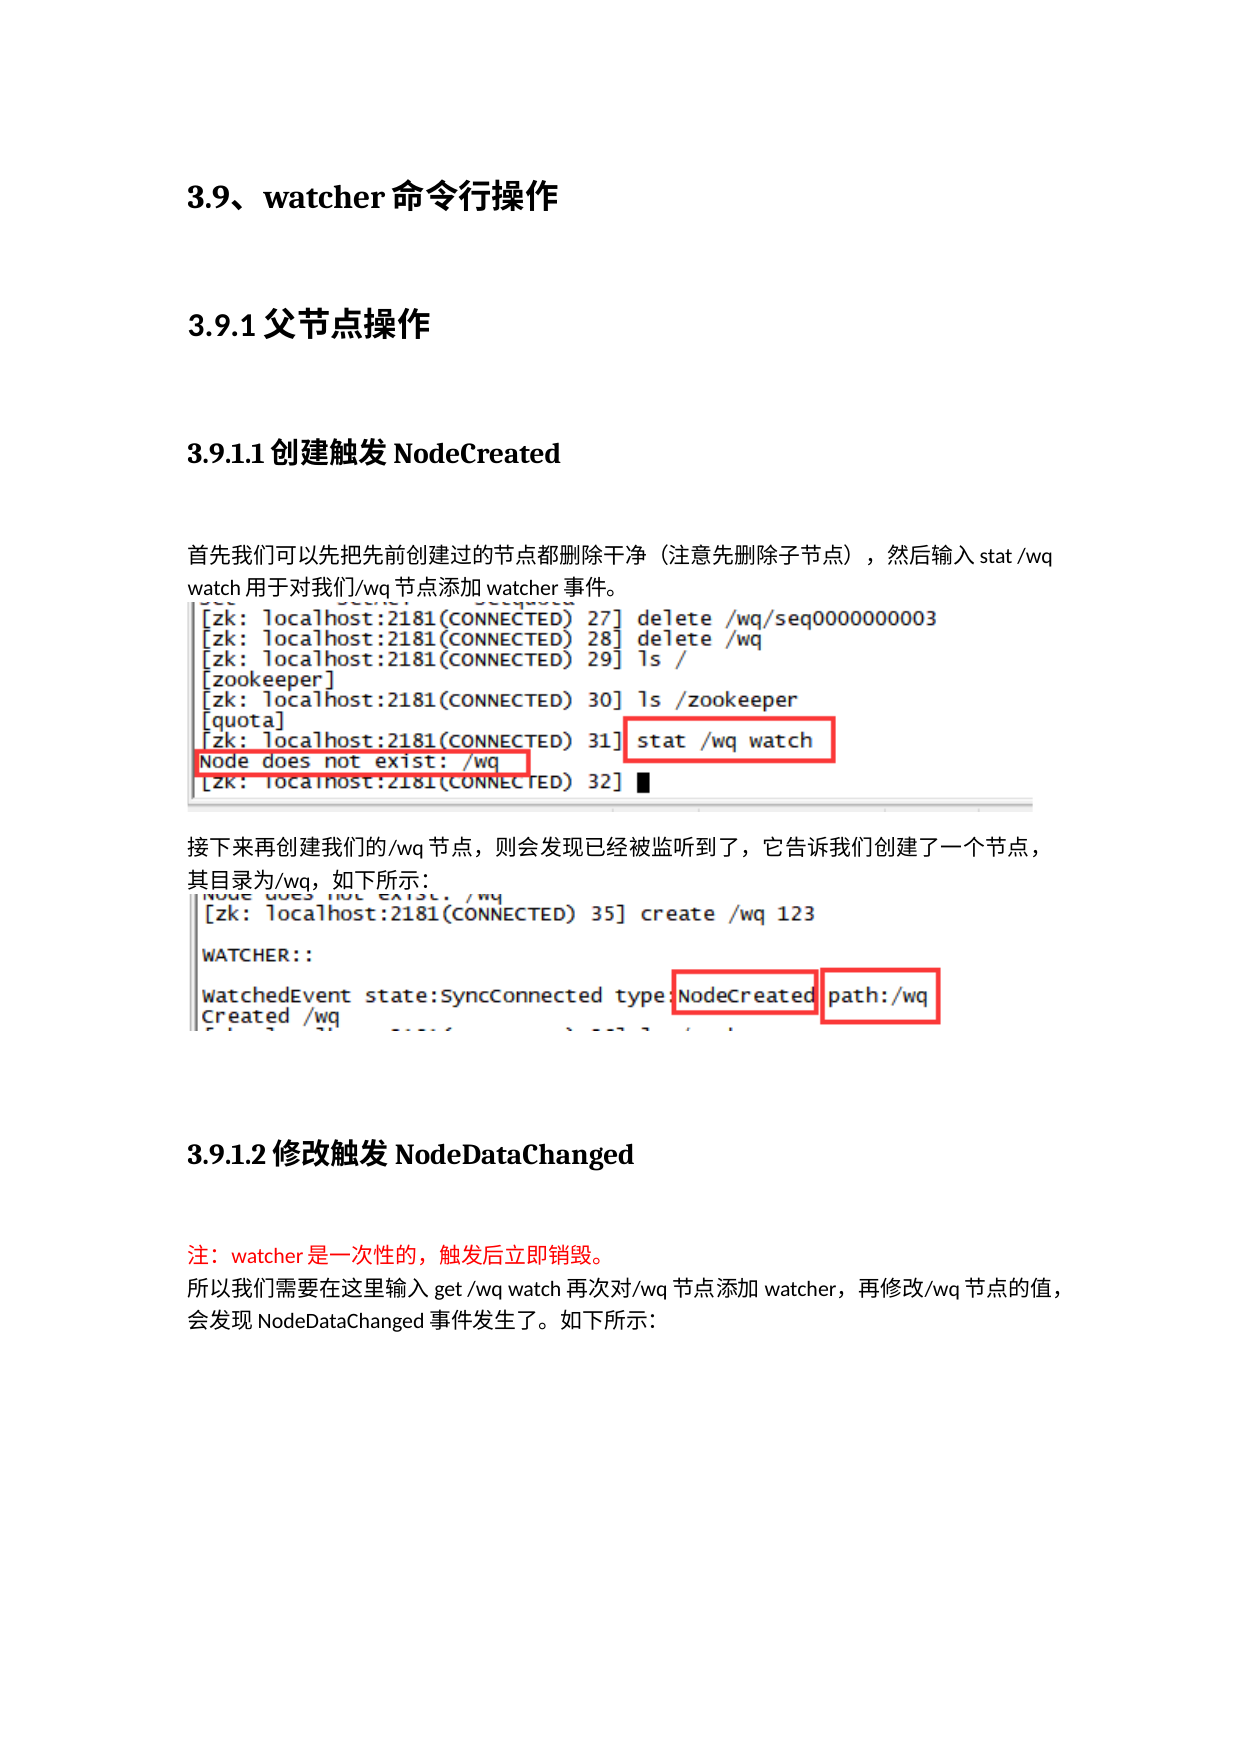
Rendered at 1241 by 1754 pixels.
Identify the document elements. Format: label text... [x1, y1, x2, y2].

subtitle 3.9.1.2修改触发NodeDataChanged [187, 1119, 1053, 1184]
picture [187, 894, 1005, 1031]
subtitle 3.9.1 父节点操作 [187, 289, 1053, 354]
picture [187, 602, 1033, 812]
text 所以我们需要在这里输入get /wq watch再次对/wq节点添加watcher，再修改/wq节点的值，会发现NodeDataChanged事件发生了。如下所示： [187, 1270, 1053, 1335]
subtitle 3.9.1.1创建触发NodeCreated [187, 418, 1053, 483]
text 注：watcher是一次性的，触发后立即销毁。 [187, 1238, 1053, 1270]
text 接下来再创建我们的/wq节点，则会发现已经被监听到了，它告诉我们创建了一个节点，其目录为/wq，如下所示： [187, 830, 1053, 895]
subtitle 3.9、watcher命令行操作 [187, 162, 1053, 227]
text 首先我们可以先把先前创建过的节点都删除干净（注意先删除子节点），然后输入stat /wq watch用于对我们/wq节点添加watcher事件。 [187, 537, 1053, 602]
